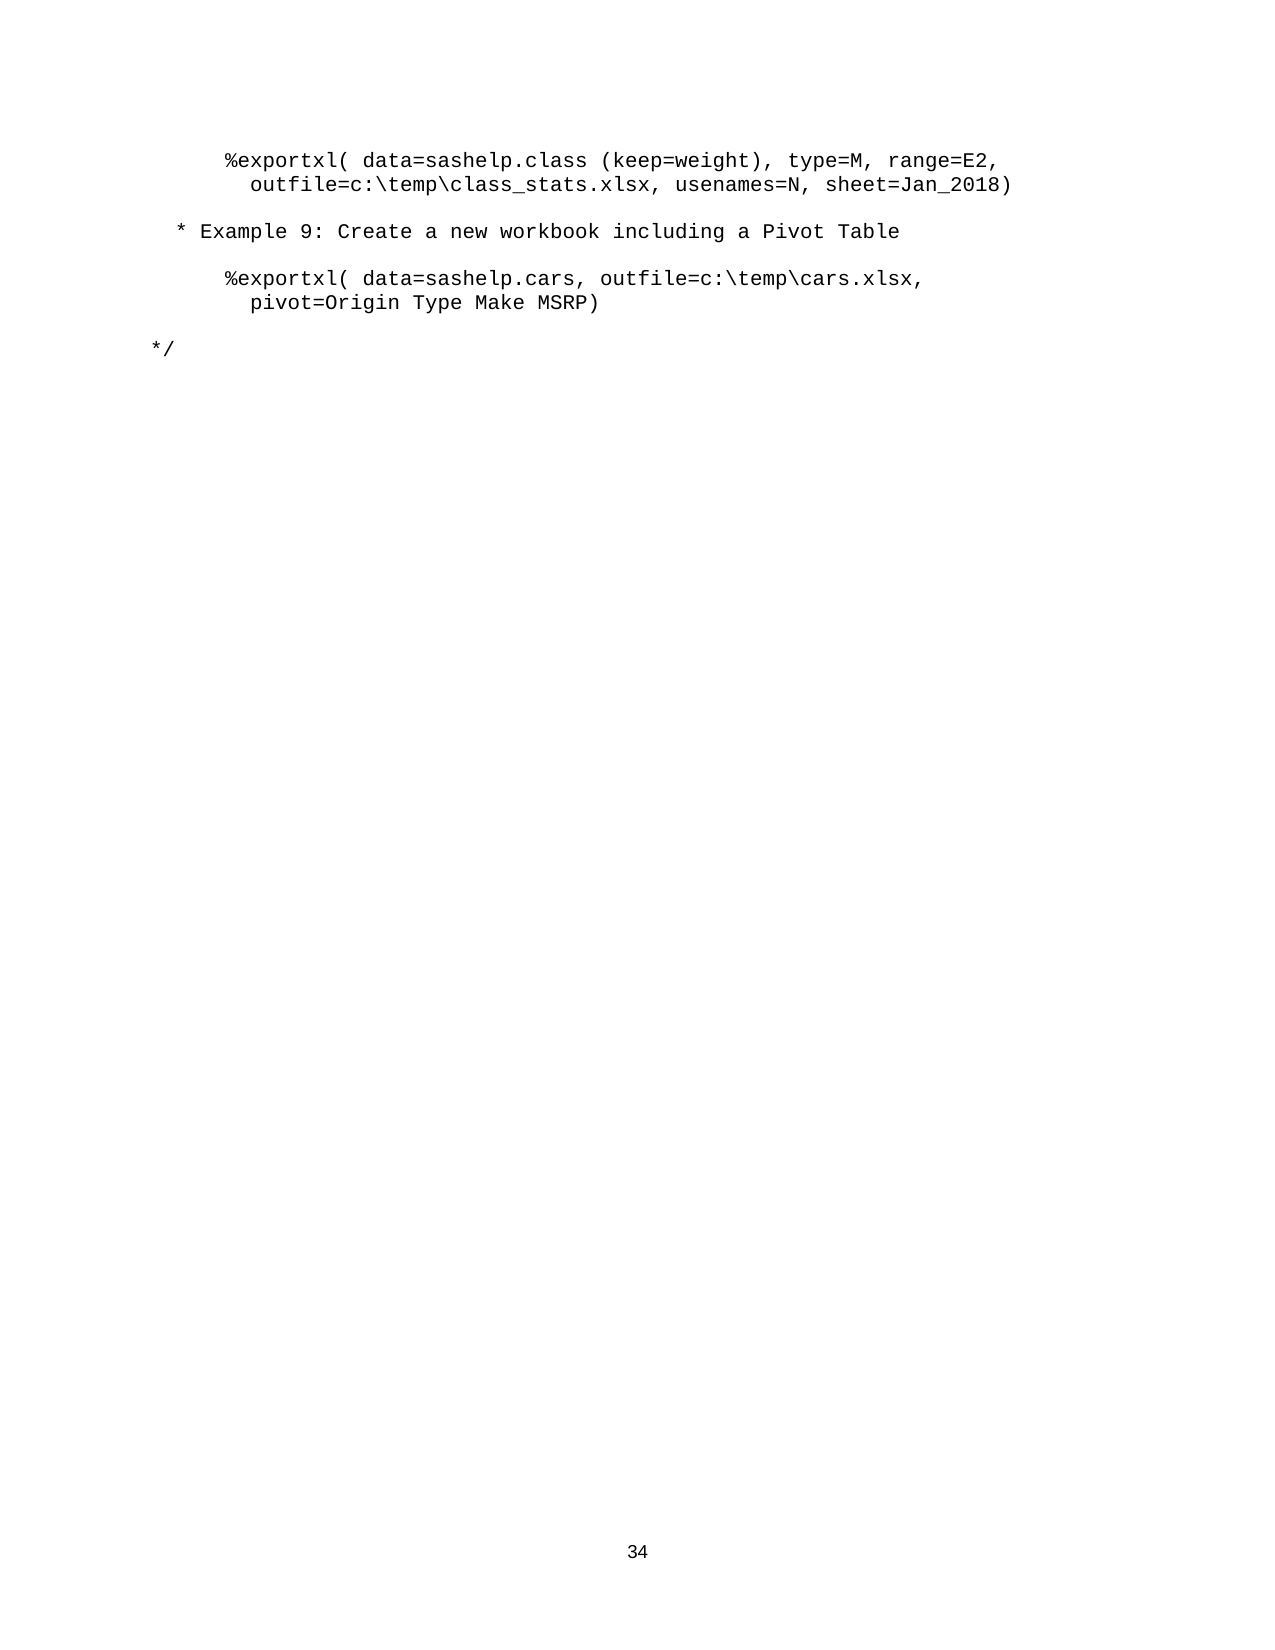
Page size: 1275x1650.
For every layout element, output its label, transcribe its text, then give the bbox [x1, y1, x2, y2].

text * Example 9: Create a new workbook including a Pivot Table [150, 221, 1125, 244]
text %exportxl( data=sashelp.class (keep=weight), type=M, range=E2, [150, 150, 1125, 174]
text */ [150, 339, 1125, 363]
text pivot=Origin Type Make MSRP) [150, 292, 1125, 316]
text outfile=c:\temp\class_stats.xlsx, usenames=N, sheet=Jan_2018) [150, 174, 1125, 197]
text %exportxl( data=sashelp.cars, outfile=c:\temp\cars.xlsx, [150, 268, 1125, 292]
